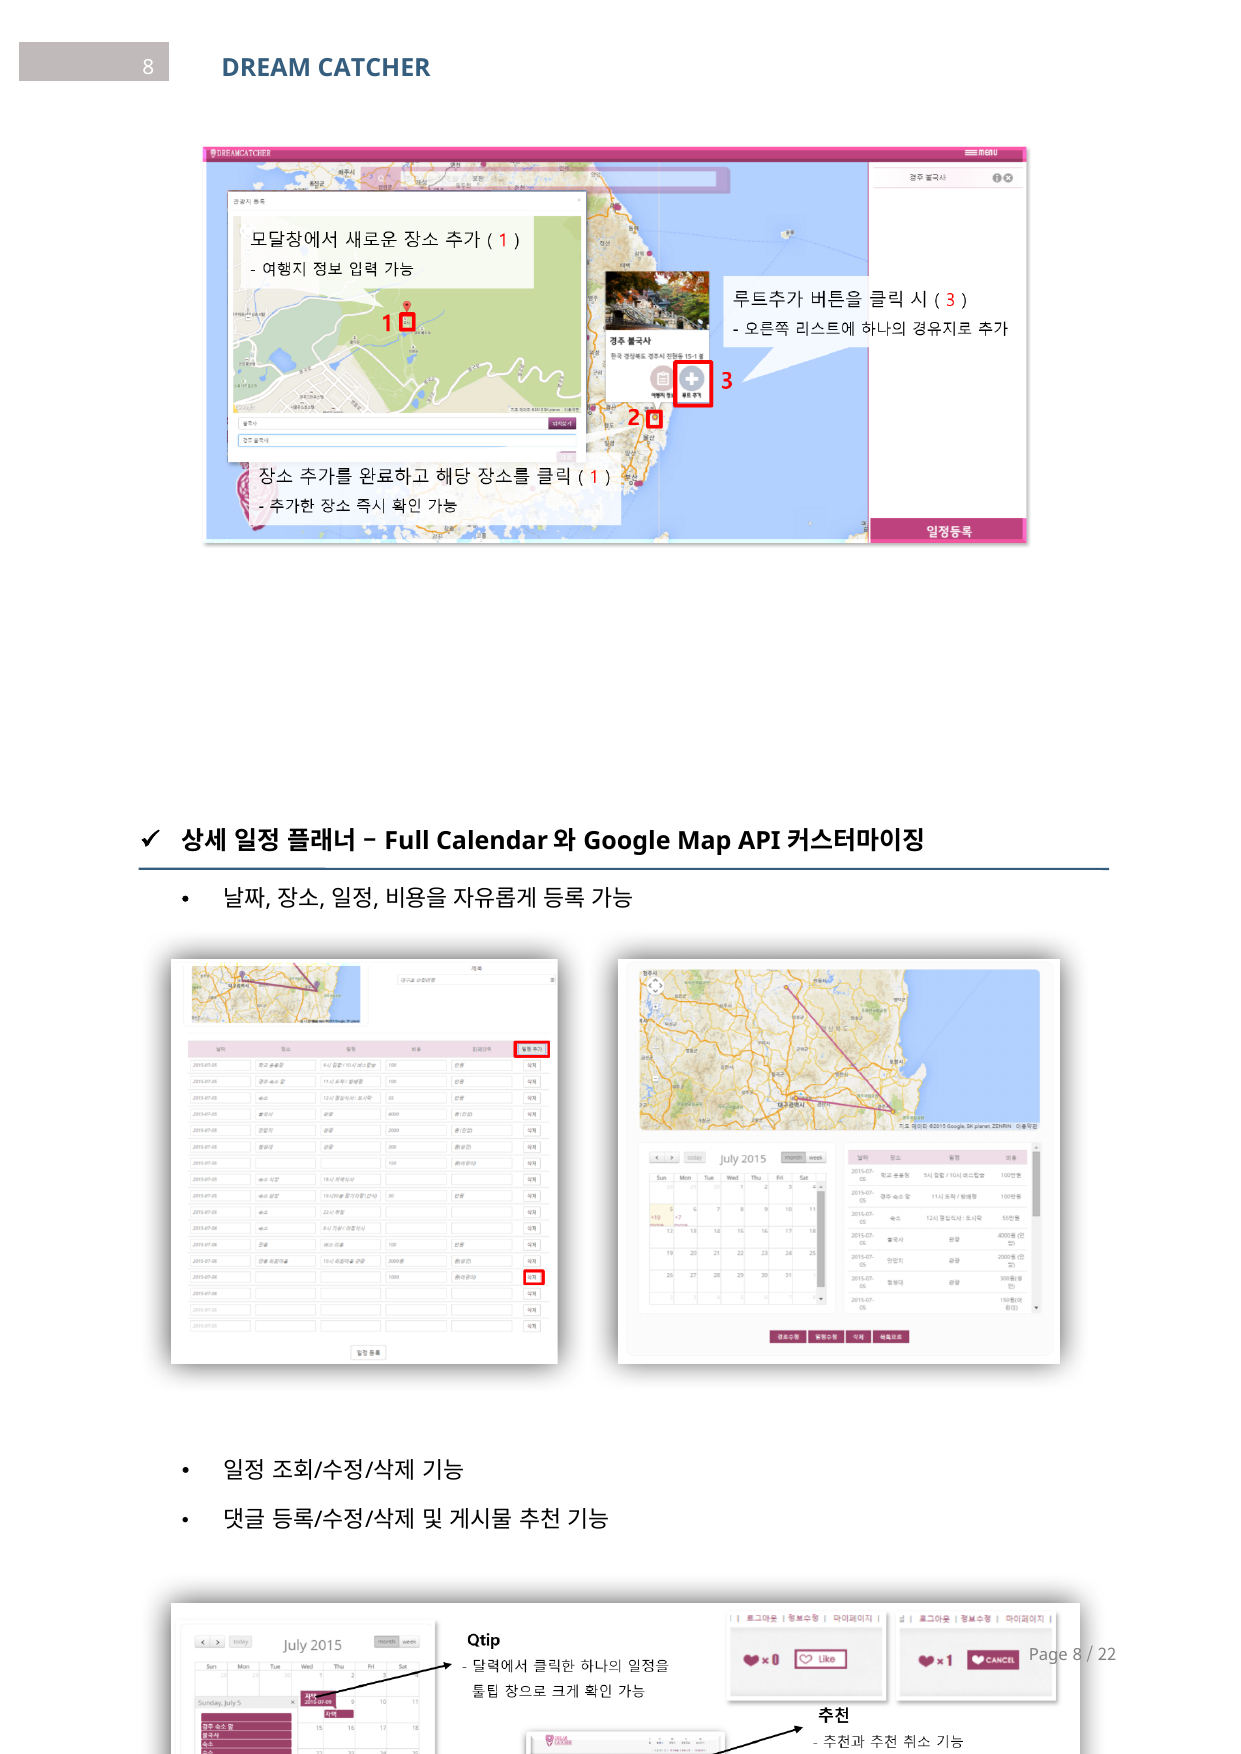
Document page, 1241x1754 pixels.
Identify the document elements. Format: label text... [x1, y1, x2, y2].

picture [618, 959, 1060, 1364]
picture [171, 1603, 1080, 1754]
table_header 상세 일정 플래너 – Full Calendar와 Google Map API 커스터마이징 [129, 810, 1112, 869]
picture [199, 143, 1030, 547]
table_cell 날짜, 장소, 일정, 비용을 자유롭게 등록 가능 일정 조회/수정/삭제 기능 댓글 등록/수정/삭제 및 게시물 추천 기능 [129, 869, 1112, 1581]
picture [171, 959, 558, 1364]
table_cell [117, 122, 1123, 767]
